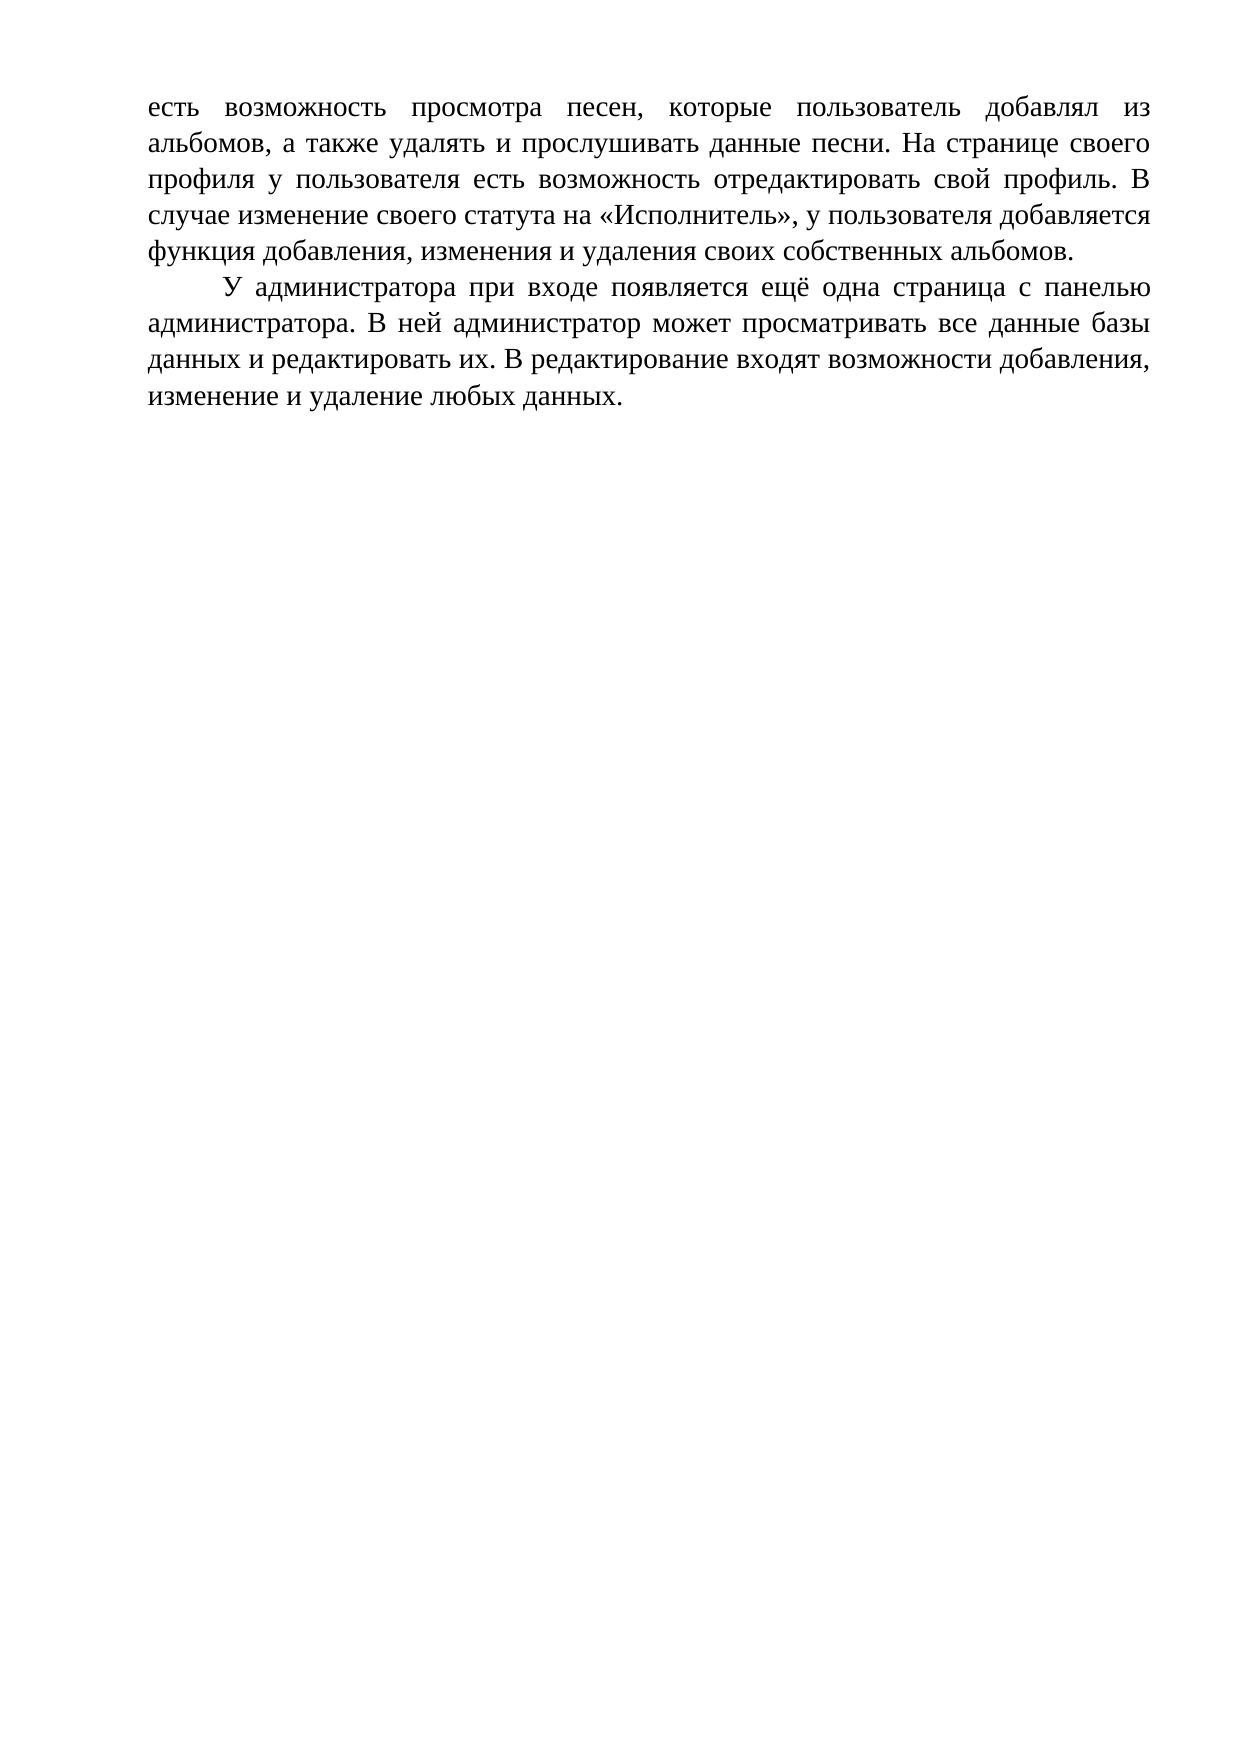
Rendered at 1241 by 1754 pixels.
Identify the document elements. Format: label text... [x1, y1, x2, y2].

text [148, 89, 1152, 267]
text У администратора при входе появляется ещё одна страница с панелью администратора. В ней администратор может просматривать все данные базы данных и редактировать их. В редактирование входят возможности добавления, изменение и удаление любых данных. [148, 269, 1152, 411]
